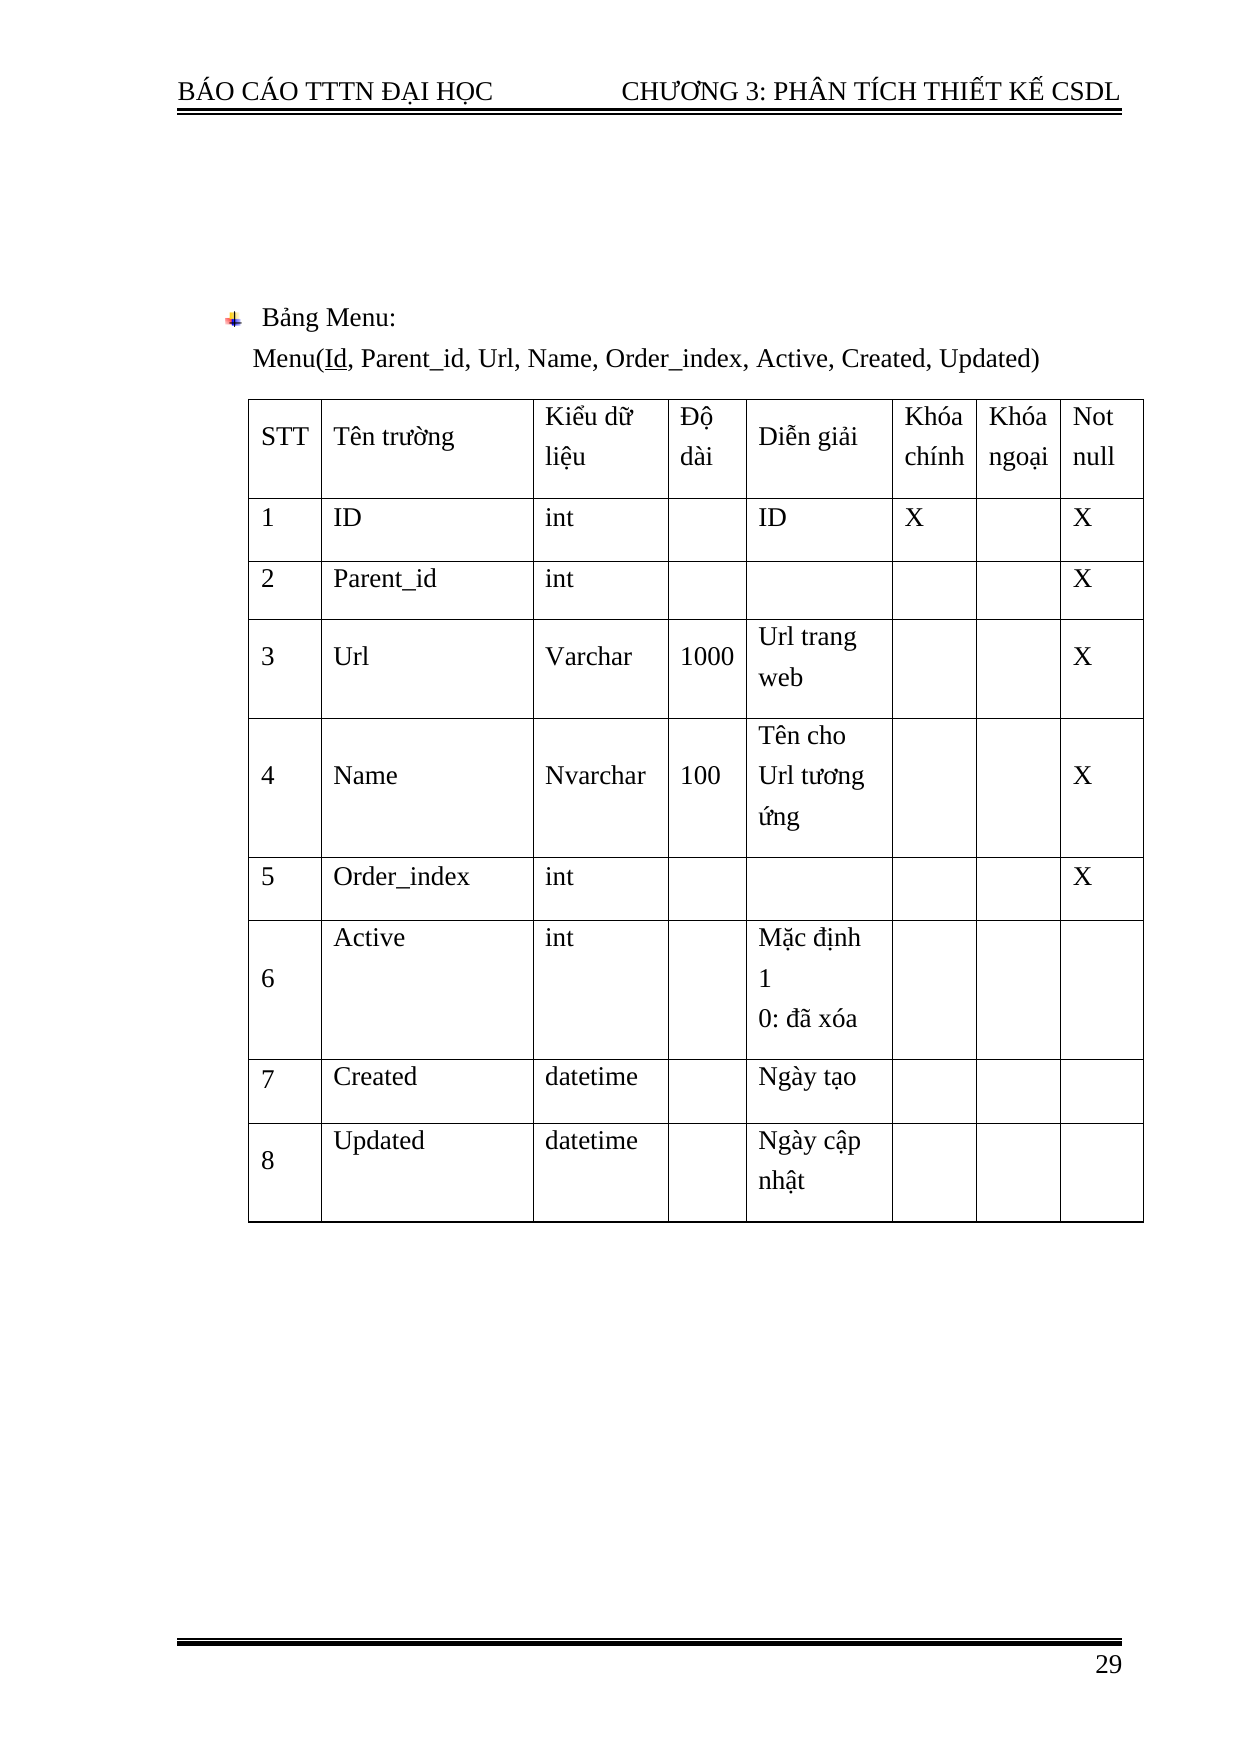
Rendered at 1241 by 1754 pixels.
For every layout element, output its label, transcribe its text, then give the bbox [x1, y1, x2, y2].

table_cell [977, 858, 1060, 920]
table_cell datetime [534, 1124, 668, 1221]
table_header Tên trường [322, 400, 533, 497]
table_header Khóa ngoại [977, 400, 1060, 497]
table_cell [977, 620, 1060, 718]
table_cell [669, 1124, 746, 1221]
table_cell [893, 858, 976, 920]
table_cell 5 [249, 858, 321, 920]
table_cell 3 [249, 620, 321, 718]
table_cell Nvarchar [534, 719, 668, 857]
table_cell [747, 858, 892, 920]
table_cell 4 [249, 719, 321, 857]
table_cell [977, 1124, 1060, 1221]
table_cell Url [322, 620, 533, 718]
table_cell X [1061, 499, 1143, 561]
table_cell Ngày tạo [747, 1060, 892, 1123]
table_cell 2 [249, 562, 321, 619]
table_cell ID [322, 499, 533, 561]
table_cell [747, 562, 892, 619]
table_cell int [534, 858, 668, 920]
table_cell Active [322, 921, 533, 1059]
table_cell X [1061, 620, 1143, 718]
table_header Độ dài [669, 400, 746, 497]
table_cell [893, 620, 976, 718]
table_cell datetime [534, 1060, 668, 1123]
table_header Diễn giải [747, 400, 892, 497]
table_cell Order_index [322, 858, 533, 920]
table_cell 7 [249, 1060, 321, 1123]
table_cell Tên cho Url tương ứng [747, 719, 892, 857]
table_cell Created [322, 1060, 533, 1123]
table_cell 1000 [669, 620, 746, 718]
table_cell Mặc định 1 0: đã xóa [747, 921, 892, 1059]
table_cell [669, 499, 746, 561]
table_cell [1061, 921, 1143, 1059]
table_cell [1061, 1124, 1143, 1221]
table_cell 8 [249, 1124, 321, 1221]
table_cell Ngày cập nhật [747, 1124, 892, 1221]
list Menu(Id, Parent_id, Url, Name, Order_index, Active, Created, Updated) [252, 342, 1122, 373]
table_cell [977, 719, 1060, 857]
table_cell int [534, 499, 668, 561]
table_cell [669, 1060, 746, 1123]
table_cell [893, 1124, 976, 1221]
table_cell X [1061, 719, 1143, 857]
table_cell [977, 499, 1060, 561]
table_cell X [893, 499, 976, 561]
table_cell 6 [249, 921, 321, 1059]
table_header Kiểu dữ liệu [534, 400, 668, 497]
table_cell [893, 921, 976, 1059]
table_cell X [1061, 858, 1143, 920]
table_cell [977, 921, 1060, 1059]
table_cell ID [747, 499, 892, 561]
table_header Khóa chính [893, 400, 976, 497]
table_cell 1 [249, 499, 321, 561]
table_cell [893, 562, 976, 619]
table_cell X [1061, 562, 1143, 619]
table_cell [669, 562, 746, 619]
table_header Not null [1061, 400, 1143, 497]
table_cell [893, 719, 976, 857]
list Bảng Menu: [224, 301, 1122, 332]
table_cell [669, 858, 746, 920]
table_header STT [249, 400, 321, 497]
table_cell Name [322, 719, 533, 857]
table_cell Updated [322, 1124, 533, 1221]
table_cell [977, 1060, 1060, 1123]
table_cell [669, 921, 746, 1059]
table_cell [977, 562, 1060, 619]
table_cell 100 [669, 719, 746, 857]
picture [225, 310, 242, 327]
table_cell int [534, 562, 668, 619]
table_cell Parent_id [322, 562, 533, 619]
table_cell Varchar [534, 620, 668, 718]
table_cell Url trang web [747, 620, 892, 718]
table_cell [893, 1060, 976, 1123]
table_cell [1061, 1060, 1143, 1123]
table_cell int [534, 921, 668, 1059]
